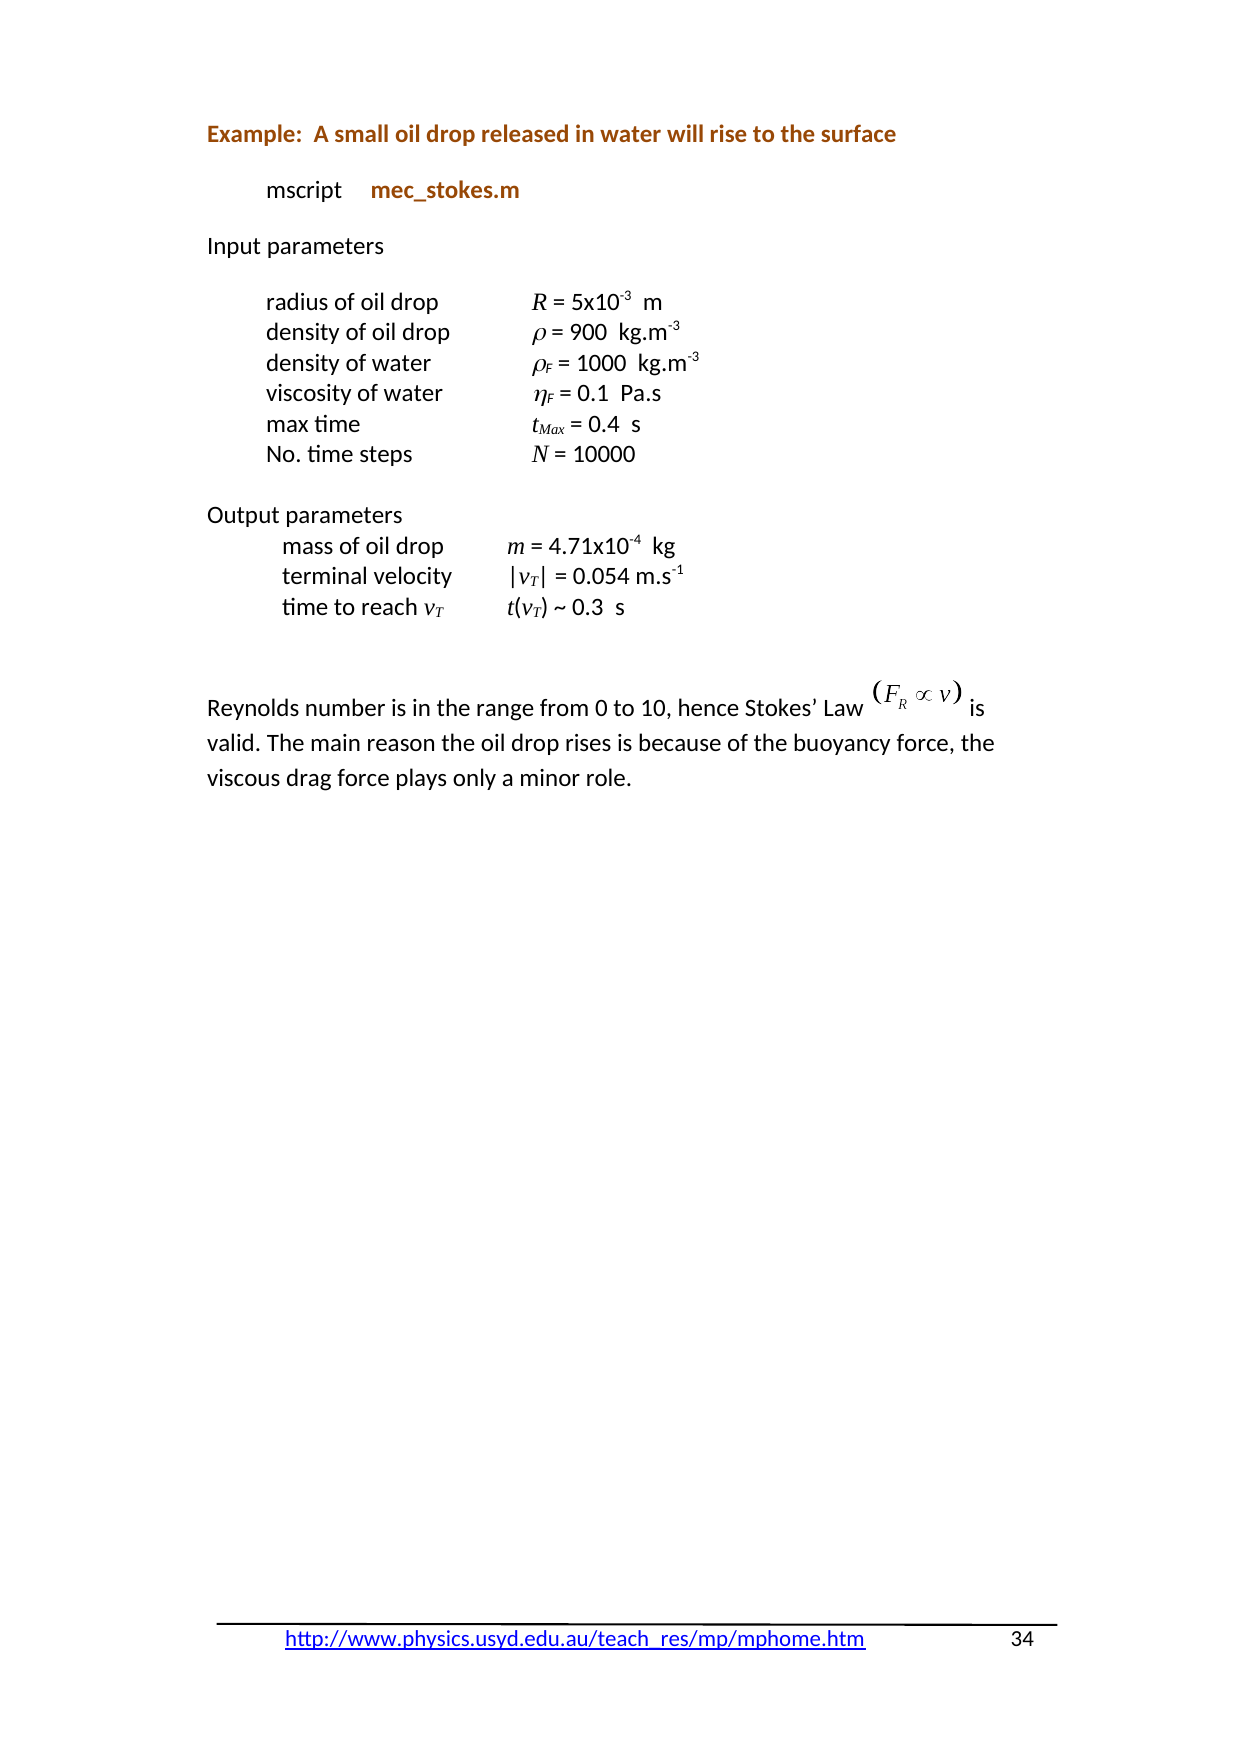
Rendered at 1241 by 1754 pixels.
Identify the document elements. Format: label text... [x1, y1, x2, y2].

text max time tMax = 0.4 s [207, 408, 1033, 438]
text Output parameters [207, 499, 1033, 530]
text time to reach vT t(vT) ~ 0.3 s [207, 591, 1033, 621]
text Reynolds number is in the range from 0 to 10, hence Stokes’ Law is valid. The main reason the oil drop rises is because of the buoyancy force, the viscous drag force plays only a minor role. [207, 675, 1033, 792]
text No. time steps N = 10000 [207, 438, 1033, 469]
text mass of oil drop m = 4.71x10-4 kg [207, 530, 1033, 560]
text density of oil drop = 900 kg.m-3 [207, 316, 1033, 347]
text terminal velocity |vT| = 0.054 m.s-1 [207, 560, 1033, 591]
text radius of oil drop R = 5x10-3 m [207, 286, 1033, 316]
text mscript mec_stokes.m [207, 174, 1033, 204]
text Example: A small oil drop released in water will rise to the surface [207, 118, 1033, 149]
text viscosity of water F = 0.1 Pa.s [207, 377, 1033, 408]
text Input parameters [207, 230, 1033, 260]
text density of water F = 1000 kg.m-3 [207, 347, 1033, 377]
